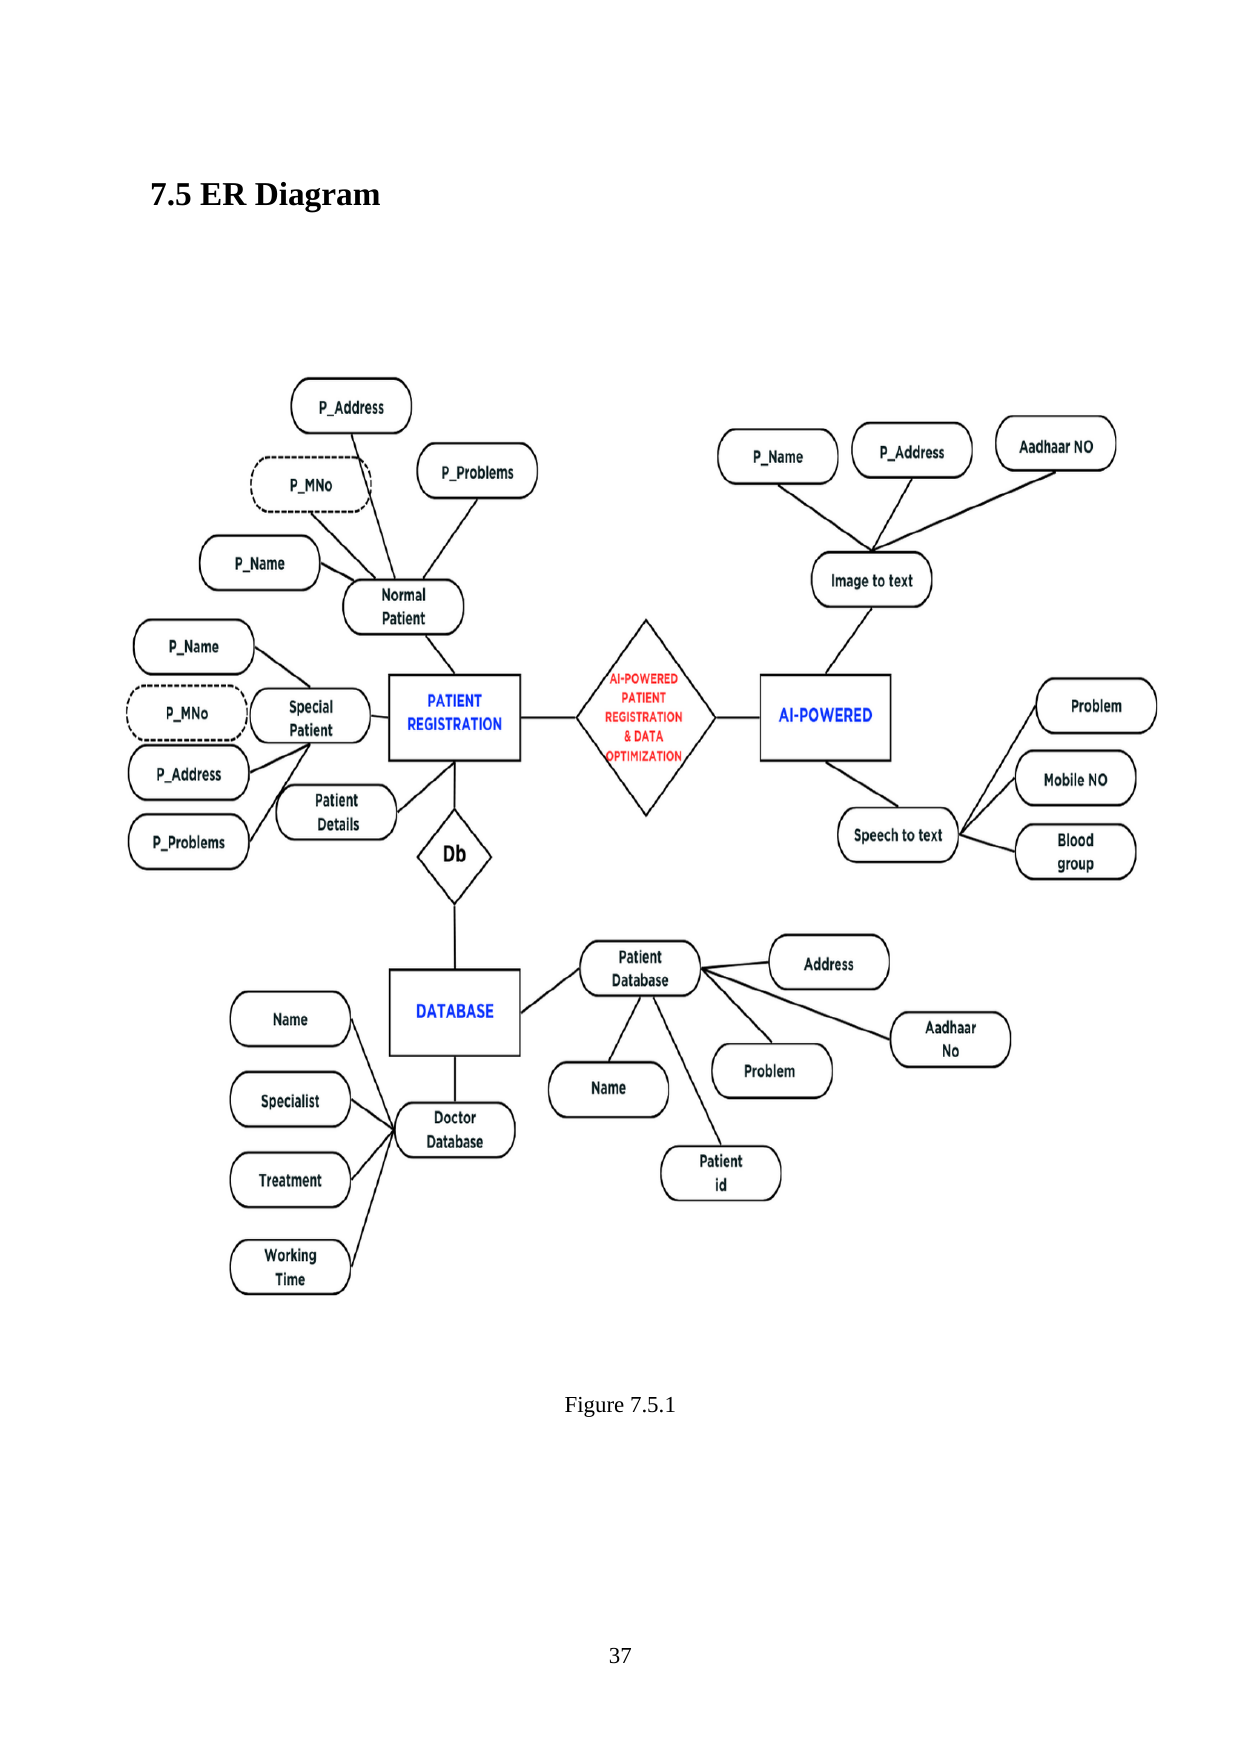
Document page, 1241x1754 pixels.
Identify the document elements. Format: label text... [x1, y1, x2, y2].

picture [82, 258, 1202, 1449]
text Figure 7.5.1 [150, 1392, 1090, 1418]
text 7.5 ER Diagram [150, 174, 1090, 213]
